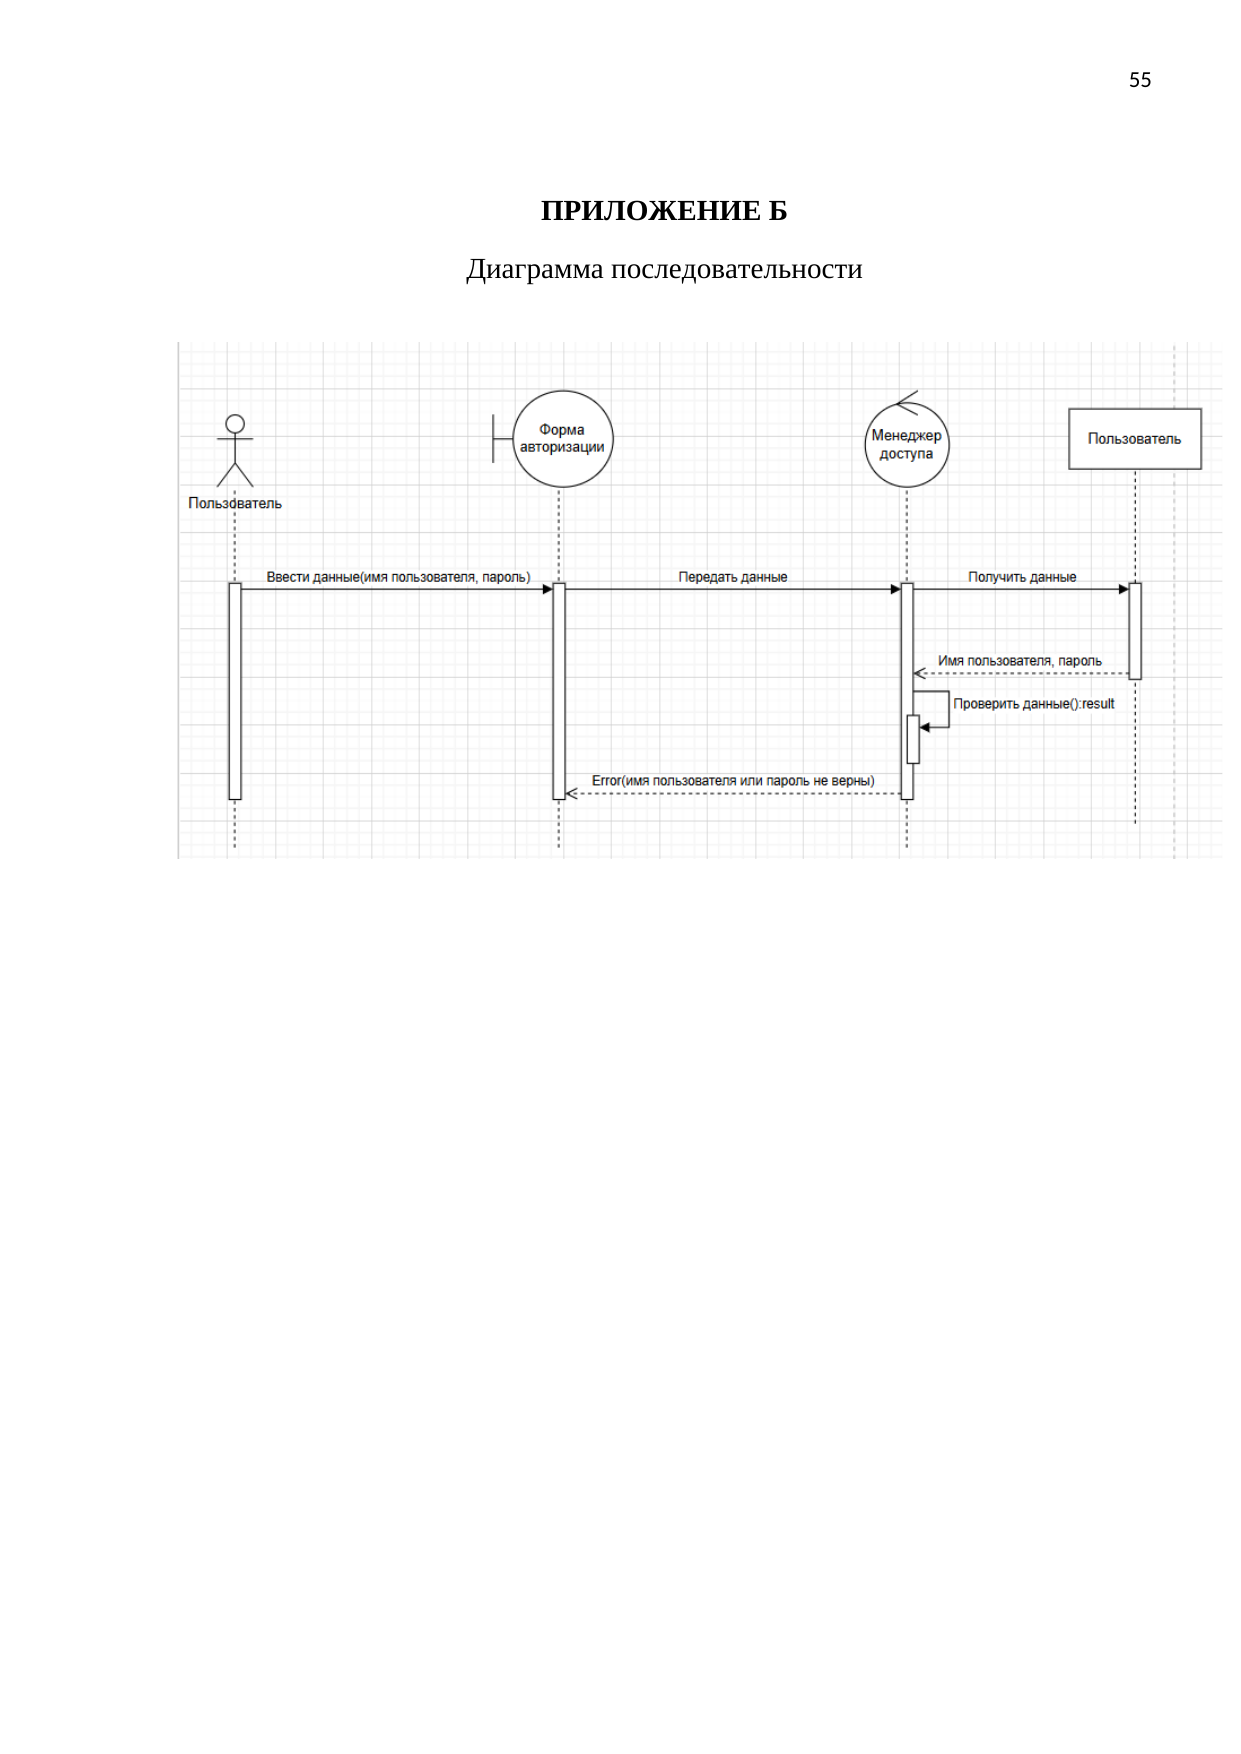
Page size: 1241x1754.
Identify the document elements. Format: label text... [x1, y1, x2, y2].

text Диаграмма последовательности [177, 252, 1152, 285]
subtitle ПРИЛОЖЕНИЕ Б [177, 193, 1152, 227]
picture [177, 342, 1223, 859]
